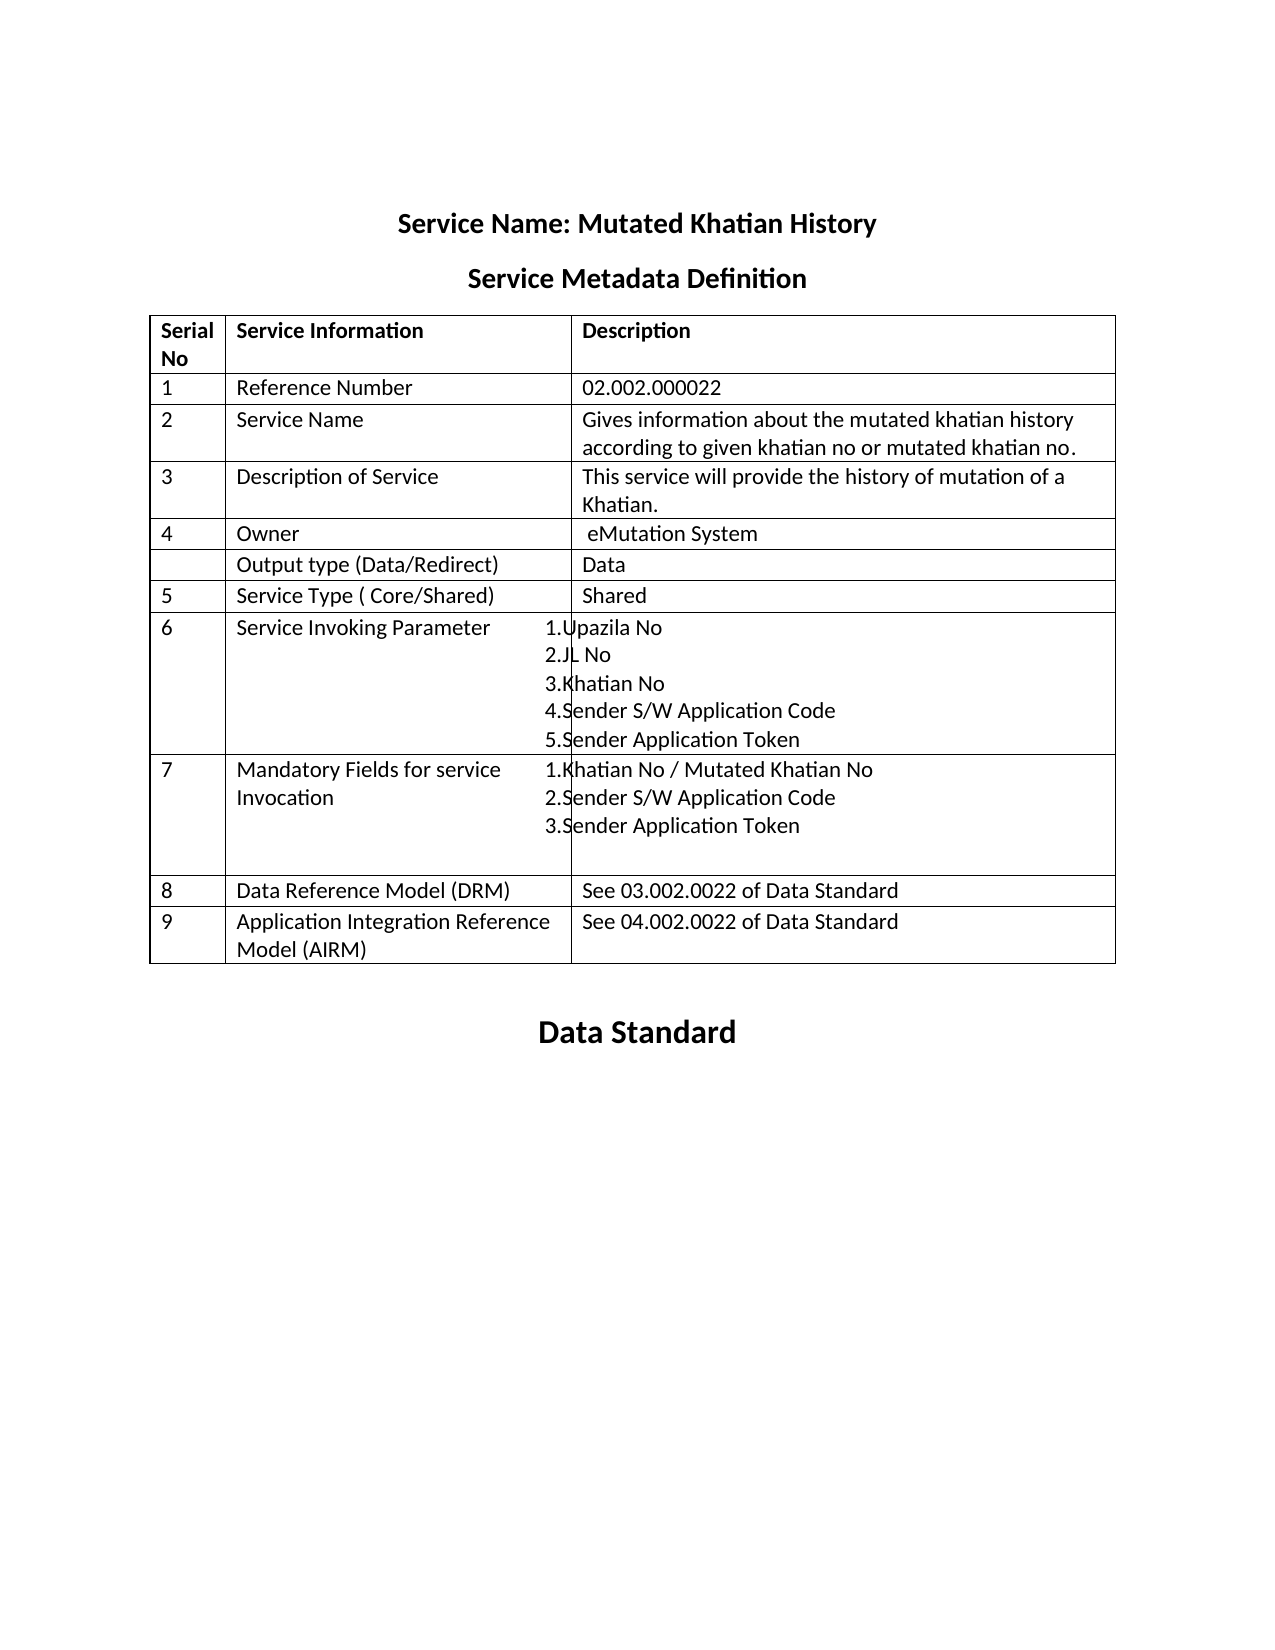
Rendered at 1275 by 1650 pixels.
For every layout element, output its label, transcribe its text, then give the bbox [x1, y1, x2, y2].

table_cell 8 [151, 876, 225, 906]
table_cell 7 [151, 755, 225, 875]
text Service Name: Mutated Khatian History [150, 205, 1125, 241]
table_cell [151, 550, 225, 580]
table_cell 02.002.000022 [572, 374, 1115, 404]
table_cell 6 [151, 613, 225, 754]
table_header Service Information [226, 316, 571, 372]
table_cell Gives information about the mutated khatian history according to given khatian no or mutated khatian no. [572, 405, 1115, 461]
table_cell Data [572, 550, 1115, 580]
table_cell Service Type ( Core/Shared) [226, 581, 571, 612]
table_cell 4 [151, 519, 225, 549]
table_cell Description of Service [226, 462, 571, 518]
text Data Standard [150, 1011, 1125, 1052]
table_cell See 03.002.0022 of Data Standard [572, 876, 1115, 906]
table_header Description [572, 316, 1115, 372]
table_cell Shared [572, 581, 1115, 612]
table_cell eMutation System [572, 519, 1115, 549]
table_cell Data Reference Model (DRM) [226, 876, 571, 906]
table_cell Reference Number [226, 374, 571, 404]
table_cell Output type (Data/Redirect) [226, 550, 571, 580]
table_cell 2 [151, 405, 225, 461]
table_cell Khatian No / Mutated Khatian No Sender S/W Application Code Sender Application Token [572, 755, 1115, 875]
text Service Metadata Definition [150, 260, 1125, 296]
table_cell Application Integration Reference Model (AIRM) [226, 907, 571, 963]
table_cell Mandatory Fields for service Invocation [226, 755, 571, 875]
table_cell Service Name [226, 405, 571, 461]
table_cell This service will provide the history of mutation of a Khatian. [572, 462, 1115, 518]
table_cell 3 [151, 462, 225, 518]
table_cell Service Invoking Parameter [226, 613, 571, 754]
table_cell 5 [151, 581, 225, 612]
table_header Serial No [151, 316, 225, 372]
table_cell 1 [151, 374, 225, 404]
table_cell 9 [151, 907, 225, 963]
table_cell Owner [226, 519, 571, 549]
table_cell Upazila No JL No Khatian No Sender S/W Application Code Sender Application Token [572, 613, 1115, 754]
table_cell See 04.002.0022 of Data Standard [572, 907, 1115, 963]
